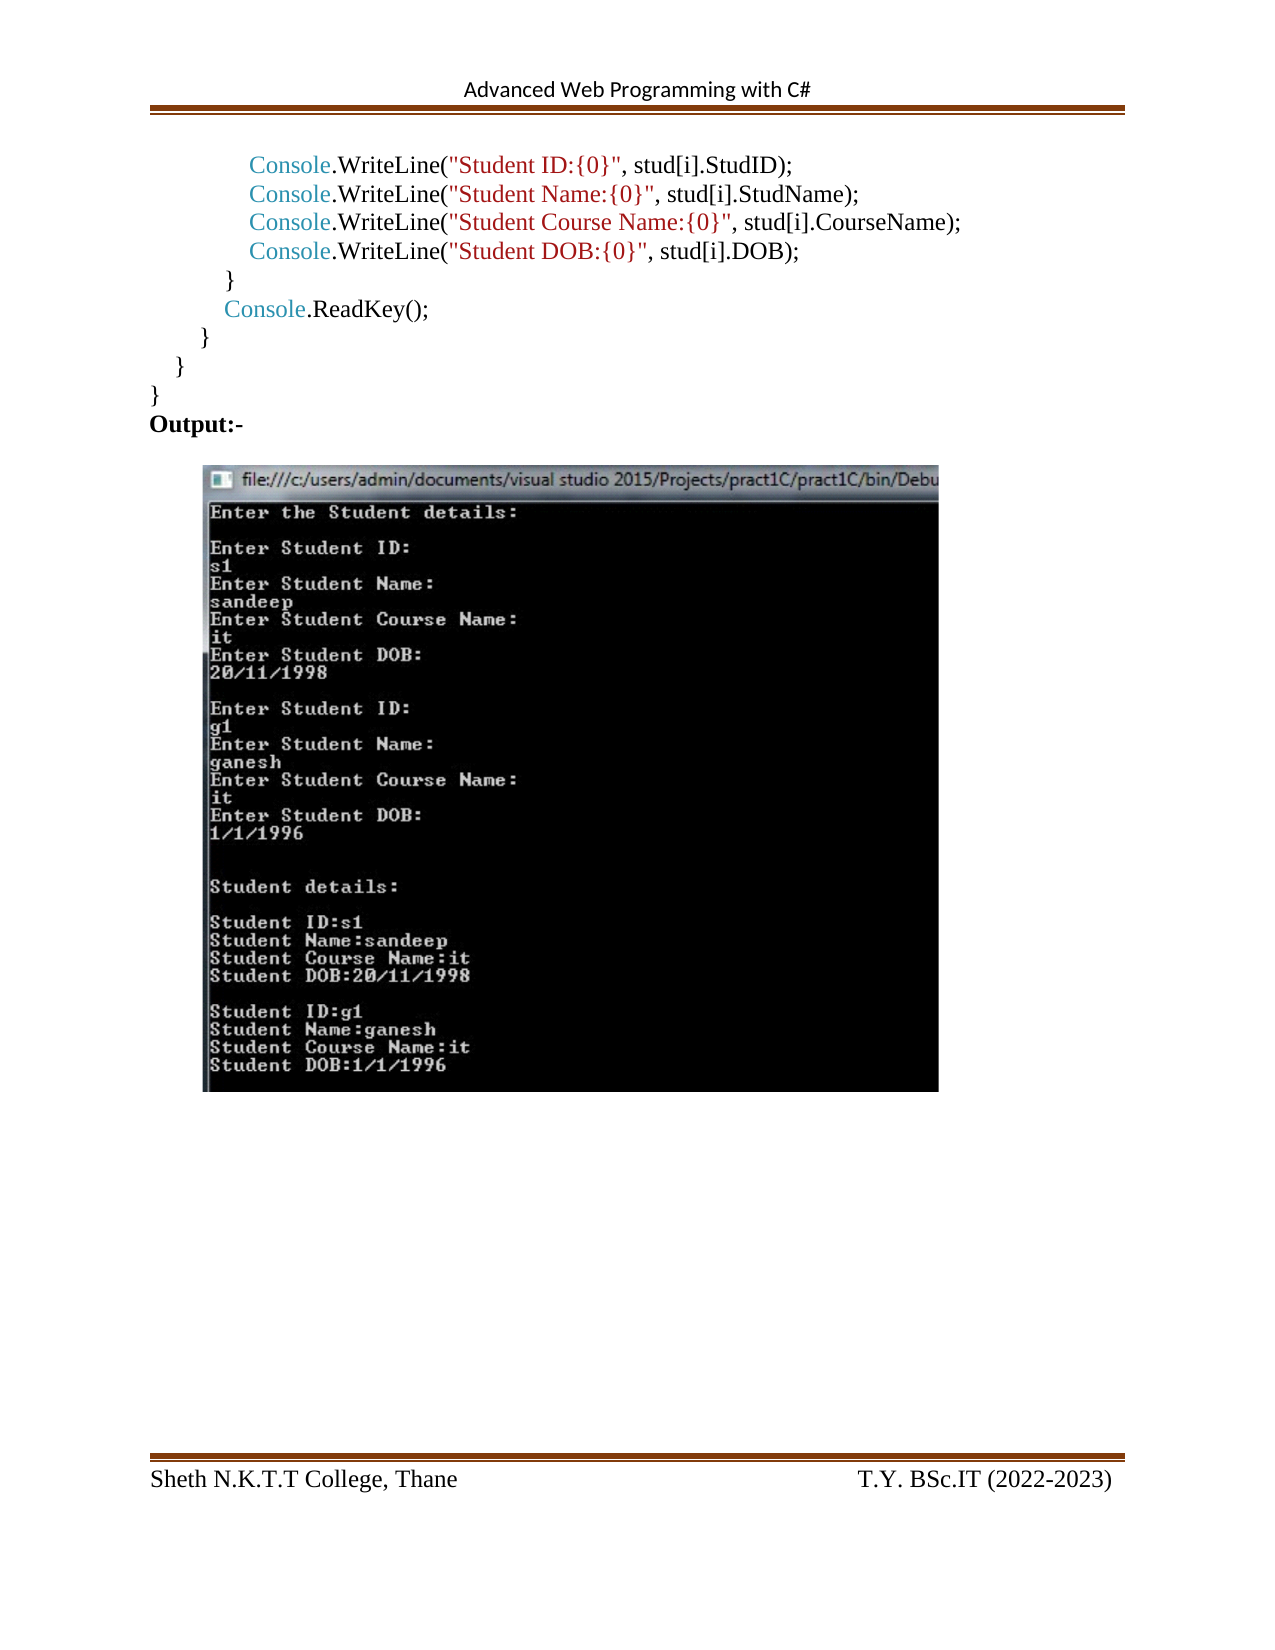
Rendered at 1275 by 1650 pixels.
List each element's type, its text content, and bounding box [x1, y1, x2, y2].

text Console.WriteLine("Student Name:{0}", stud[i].StudName); [149, 179, 1125, 207]
picture [202, 465, 939, 1092]
text } [149, 265, 1125, 294]
text Console.WriteLine("Student Course Name:{0}", stud[i].CourseName); [149, 207, 1125, 236]
text Console.WriteLine("Student DOB:{0}", stud[i].DOB); [149, 236, 1125, 265]
text Console.WriteLine("Student ID:{0}", stud[i].StudID); [149, 150, 1125, 179]
text } [149, 380, 1125, 409]
text Output:- [149, 409, 1125, 437]
text Console.ReadKey(); [149, 294, 1125, 322]
text } [149, 351, 1125, 380]
text } [149, 322, 1125, 351]
